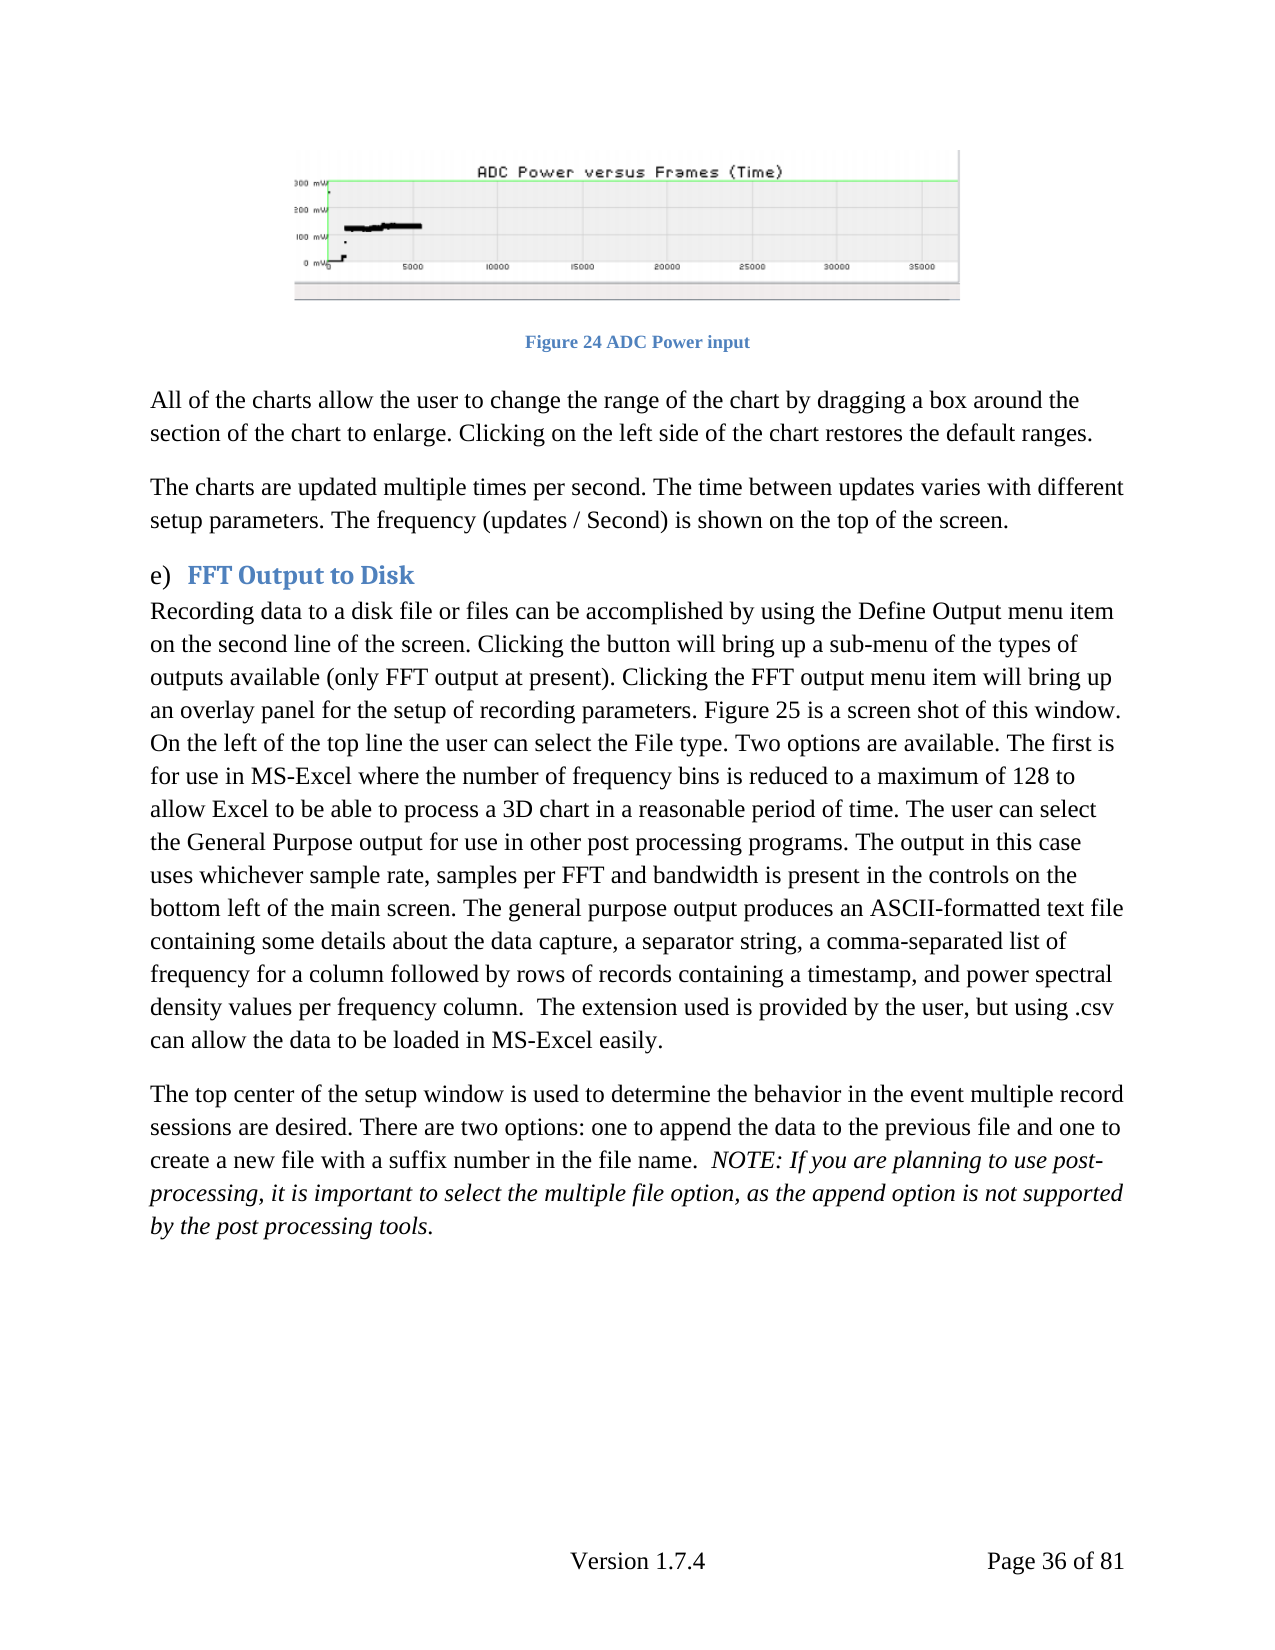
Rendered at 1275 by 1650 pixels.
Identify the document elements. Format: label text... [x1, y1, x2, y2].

text The charts are updated multiple times per second. The time between updates varies with different setup parameters. The frequency (updates / Second) is shown on the top of the screen. [150, 472, 1125, 534]
text All of the charts allow the user to change the range of the chart by dragging a box around the section of the chart to enlarge. Clicking on the left side of the chart restores the default ranges. [150, 386, 1125, 447]
text Recording data to a disk file or files can be accomplished by using the Define Output menu item on the second line of the screen. Clicking the button will bring up a sub-menu of the types of outputs available (only FFT output at present). Clicking the FFT output menu item will bring up an overlay panel for the setup of recording parameters. Figure 25 is a screen shot of this window. On the left of the top line the user can select the File type. Two options are available. The first is for use in MS-Excel where the number of frequency bins is reduced to a maximum of 128 to allow Excel to be able to process a 3D chart in a reasonable period of time. The user can select the General Purpose output for use in other post processing programs. The output in this case uses whichever sample rate, samples per FFT and bandwidth is present in the controls on the bottom left of the main screen. The general purpose output produces an ASCII-formatted text file containing some details about the data capture, a separator string, a comma-separated list of frequency for a column followed by rows of records containing a timestamp, and power spectral density values per frequency column. The extension used is provided by the user, but using .csv can allow the data to be loaded in MS-Excel easily. [150, 596, 1125, 1054]
subtitle FFT Output to Disk [150, 559, 1125, 591]
picture [272, 150, 1003, 306]
text The top center of the setup window is used to determine the behavior in the event multiple record sessions are desired. There are two options: one to append the data to the previous file and one to create a new file with a suffix number in the file name. NOTE: If you are planning to use post-processing, it is important to select the multiple file option, as the append option is not supported by the post processing tools. [150, 1079, 1125, 1240]
